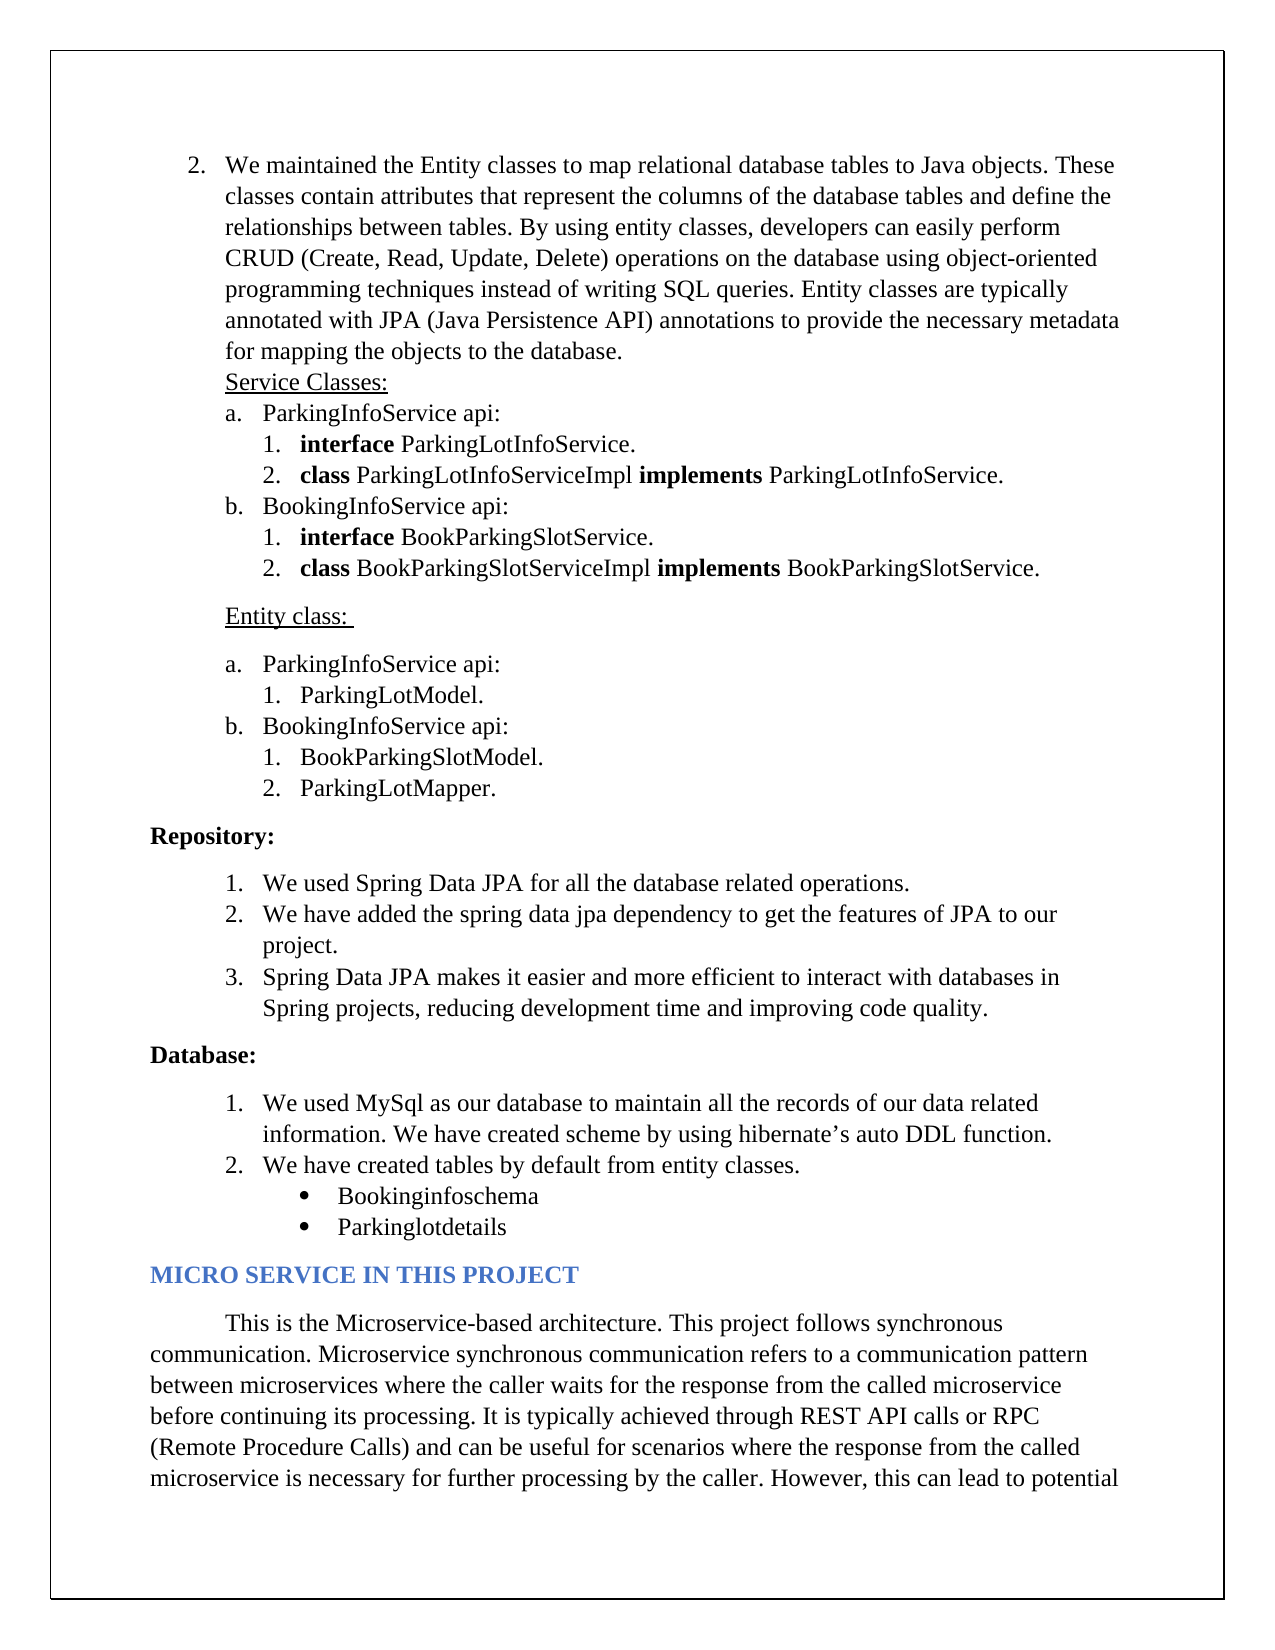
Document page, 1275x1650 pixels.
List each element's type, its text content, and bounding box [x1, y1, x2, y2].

text Entity class: [150, 601, 1124, 630]
list ParkingLotMapper. [262, 773, 1124, 802]
list Service Classes: [225, 367, 1124, 396]
list We maintained the Entity classes to map relational database tables to Java objects. These classes contain attributes that represent the columns of the database tables and define the relationships between tables. By using entity classes, developers can easily perform CRUD (Create, Read, Update, Delete) operations on the database using object-oriented programming techniques instead of writing SQL queries. Entity classes are typically annotated with JPA (Java Persistence API) annotations to provide the necessary metadata for mapping the objects to the database. [187, 150, 1124, 365]
list ParkingLotModel. [262, 680, 1124, 709]
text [150, 1308, 1124, 1492]
list We used Spring Data JPA for all the database related operations. [225, 868, 1124, 897]
list ParkingInfoService api: [225, 398, 1124, 427]
list class BookParkingSlotServiceImpl implements BookParkingSlotService. [262, 553, 1124, 582]
list We used MySql as our database to maintain all the records of our data related information. We have created scheme by using hibernate’s auto DDL function. [225, 1088, 1124, 1148]
list BookingInfoService api: [225, 711, 1124, 740]
list ParkingInfoService api: [225, 649, 1124, 678]
list We have created tables by default from entity classes. [225, 1150, 1124, 1179]
list BookingInfoService api: [225, 491, 1124, 520]
list class ParkingLotInfoServiceImpl implements ParkingLotInfoService. [262, 460, 1124, 489]
list Bookinginfoschema [300, 1181, 1124, 1210]
list We have added the spring data jpa dependency to get the features of JPA to our project. [225, 899, 1124, 959]
list interface BookParkingSlotService. [262, 522, 1124, 551]
list Spring Data JPA makes it easier and more efficient to interact with databases in Spring projects, reducing development time and improving code quality. [225, 962, 1124, 1021]
list Parkinglotdetails [300, 1212, 1124, 1241]
text Repository: [150, 821, 1124, 849]
text Database: [150, 1040, 1124, 1069]
list BookParkingSlotModel. [262, 742, 1124, 771]
list interface ParkingLotInfoService. [262, 429, 1124, 458]
text MICRO SERVICE IN THIS PROJECT [150, 1260, 1124, 1289]
